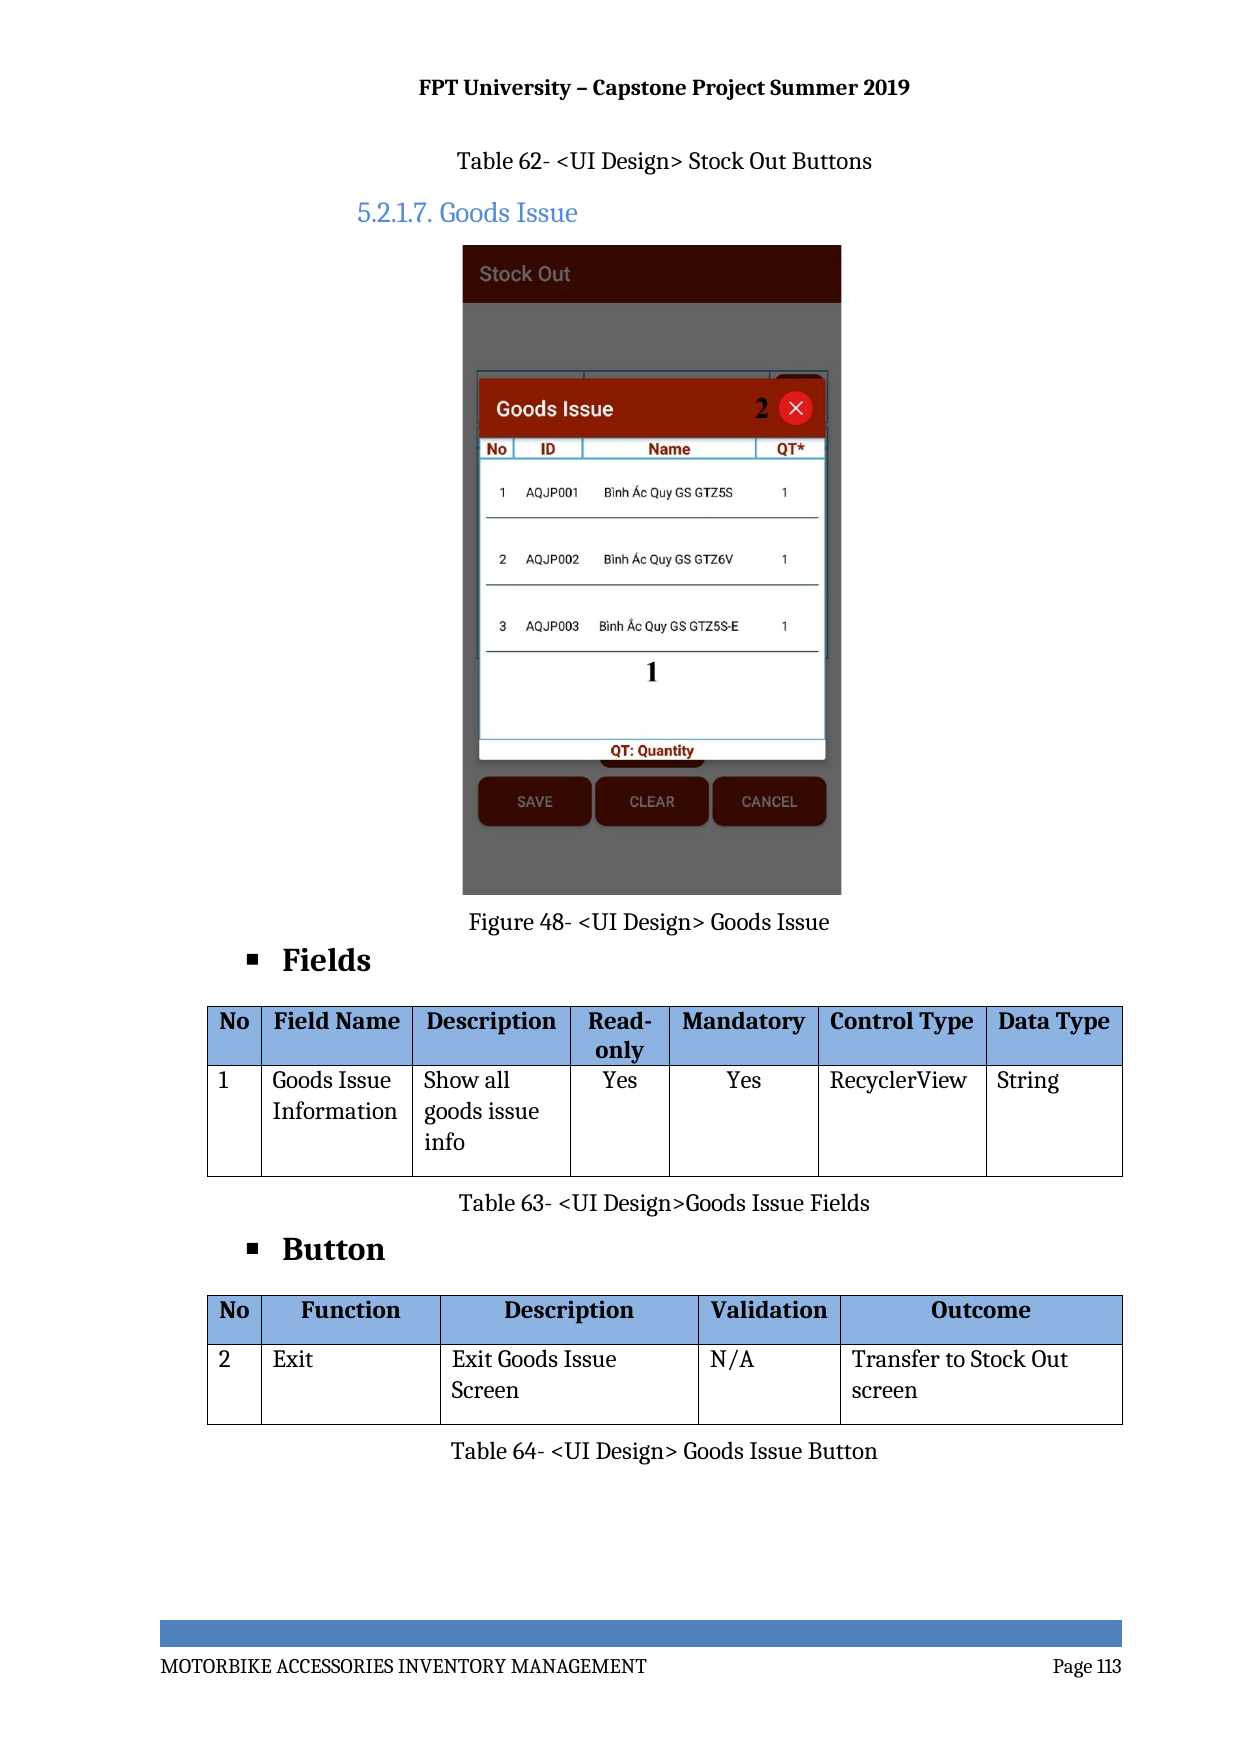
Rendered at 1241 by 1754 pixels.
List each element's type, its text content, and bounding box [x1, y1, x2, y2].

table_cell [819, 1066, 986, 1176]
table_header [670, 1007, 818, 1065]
text Table 65- <UI Design>Goods Issue Fields [207, 1189, 1122, 1218]
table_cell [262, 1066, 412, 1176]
picture [462, 245, 842, 895]
text Table 64- <UI Design> Stock Out Buttons [207, 147, 1122, 176]
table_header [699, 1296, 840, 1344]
text Table 66- <UI Design> Goods Issue Button [207, 1437, 1122, 1466]
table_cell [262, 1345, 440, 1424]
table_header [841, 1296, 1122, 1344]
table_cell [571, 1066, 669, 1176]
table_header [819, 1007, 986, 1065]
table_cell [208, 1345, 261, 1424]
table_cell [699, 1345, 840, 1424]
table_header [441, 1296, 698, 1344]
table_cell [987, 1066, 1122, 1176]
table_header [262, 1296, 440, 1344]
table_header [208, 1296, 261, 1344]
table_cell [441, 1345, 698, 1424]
subtitle Goods Issue [357, 197, 1122, 230]
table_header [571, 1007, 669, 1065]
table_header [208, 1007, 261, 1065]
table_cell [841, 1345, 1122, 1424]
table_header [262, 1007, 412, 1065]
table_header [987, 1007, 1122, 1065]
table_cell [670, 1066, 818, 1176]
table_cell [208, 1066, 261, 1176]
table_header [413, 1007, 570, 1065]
list Button [244, 1230, 1122, 1269]
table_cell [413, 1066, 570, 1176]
